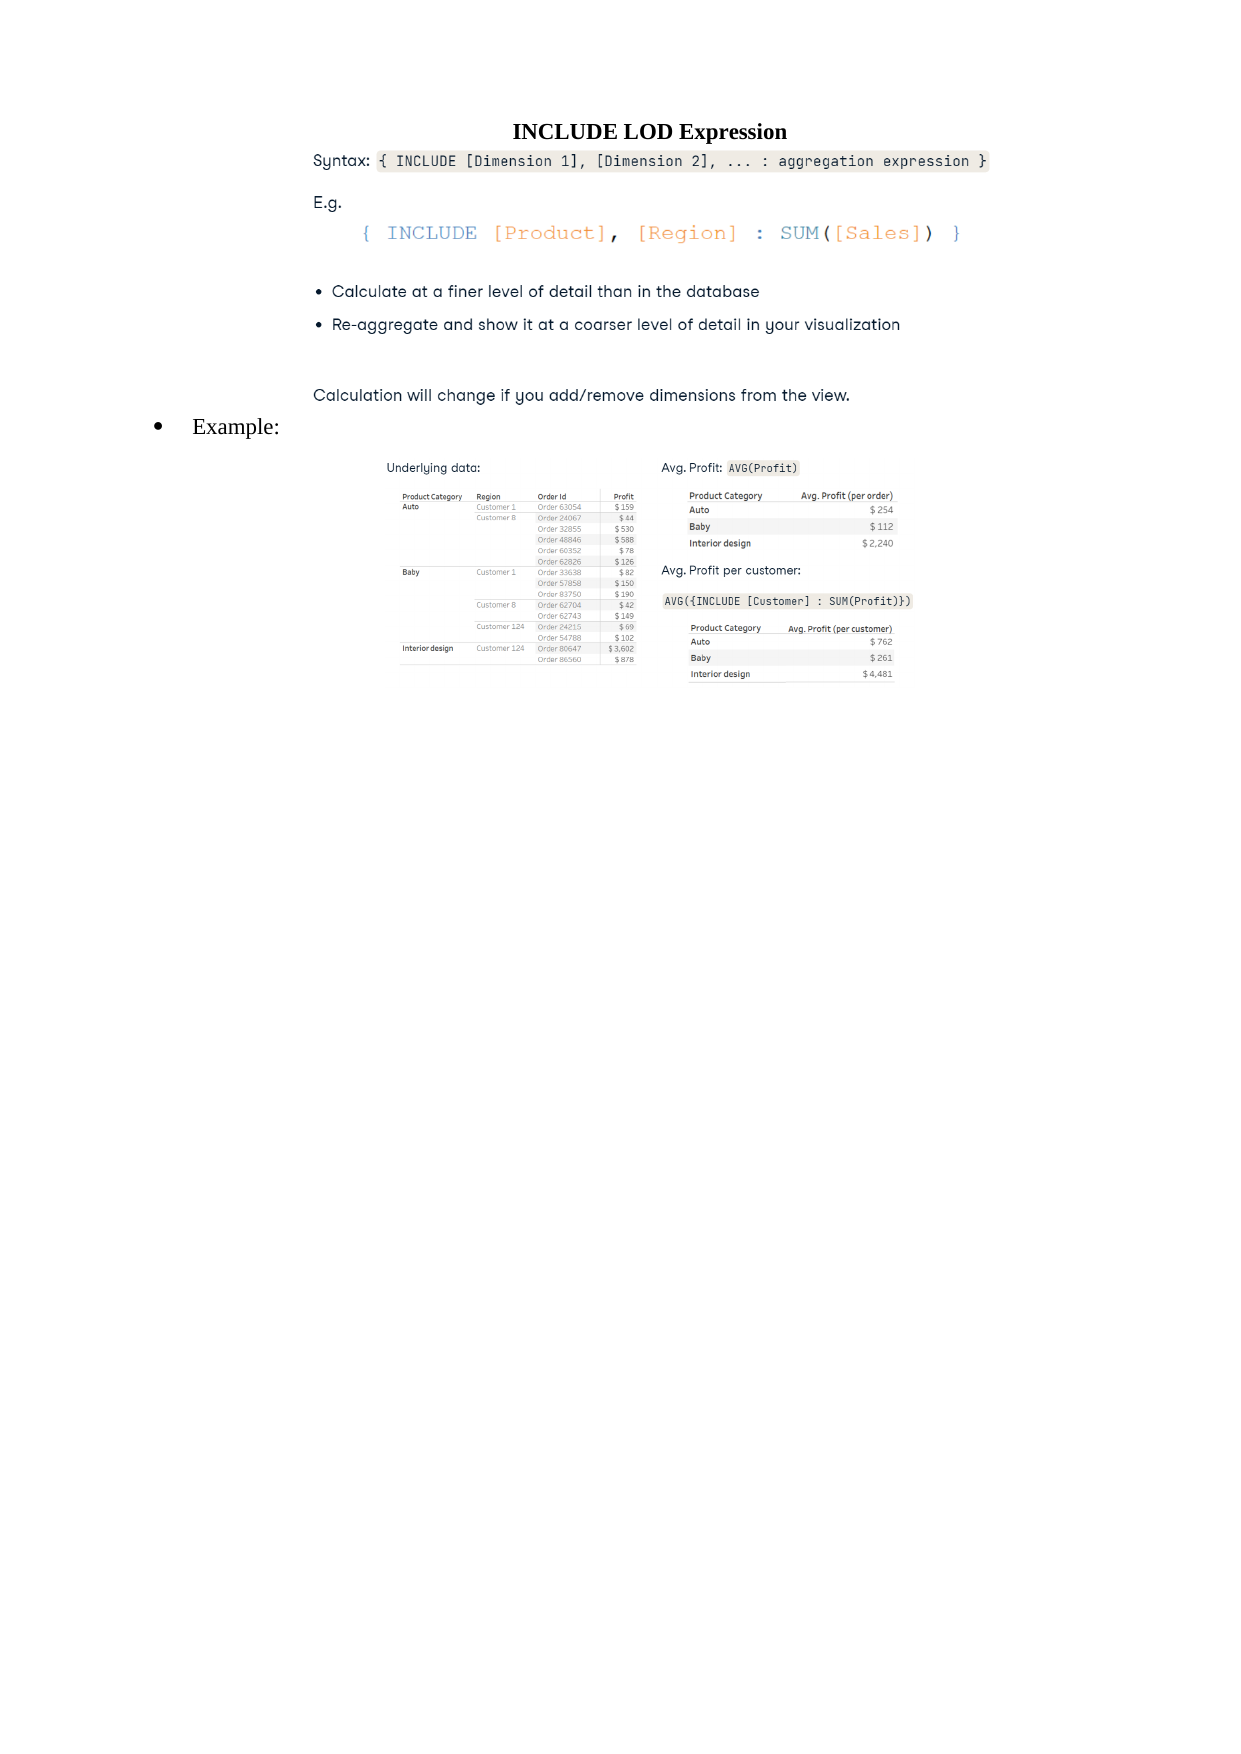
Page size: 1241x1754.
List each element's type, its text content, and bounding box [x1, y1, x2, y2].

list Example: [154, 413, 1181, 439]
subtitle INCLUDE LOD Expression [118, 118, 1181, 144]
picture [384, 458, 915, 688]
picture [308, 146, 991, 409]
